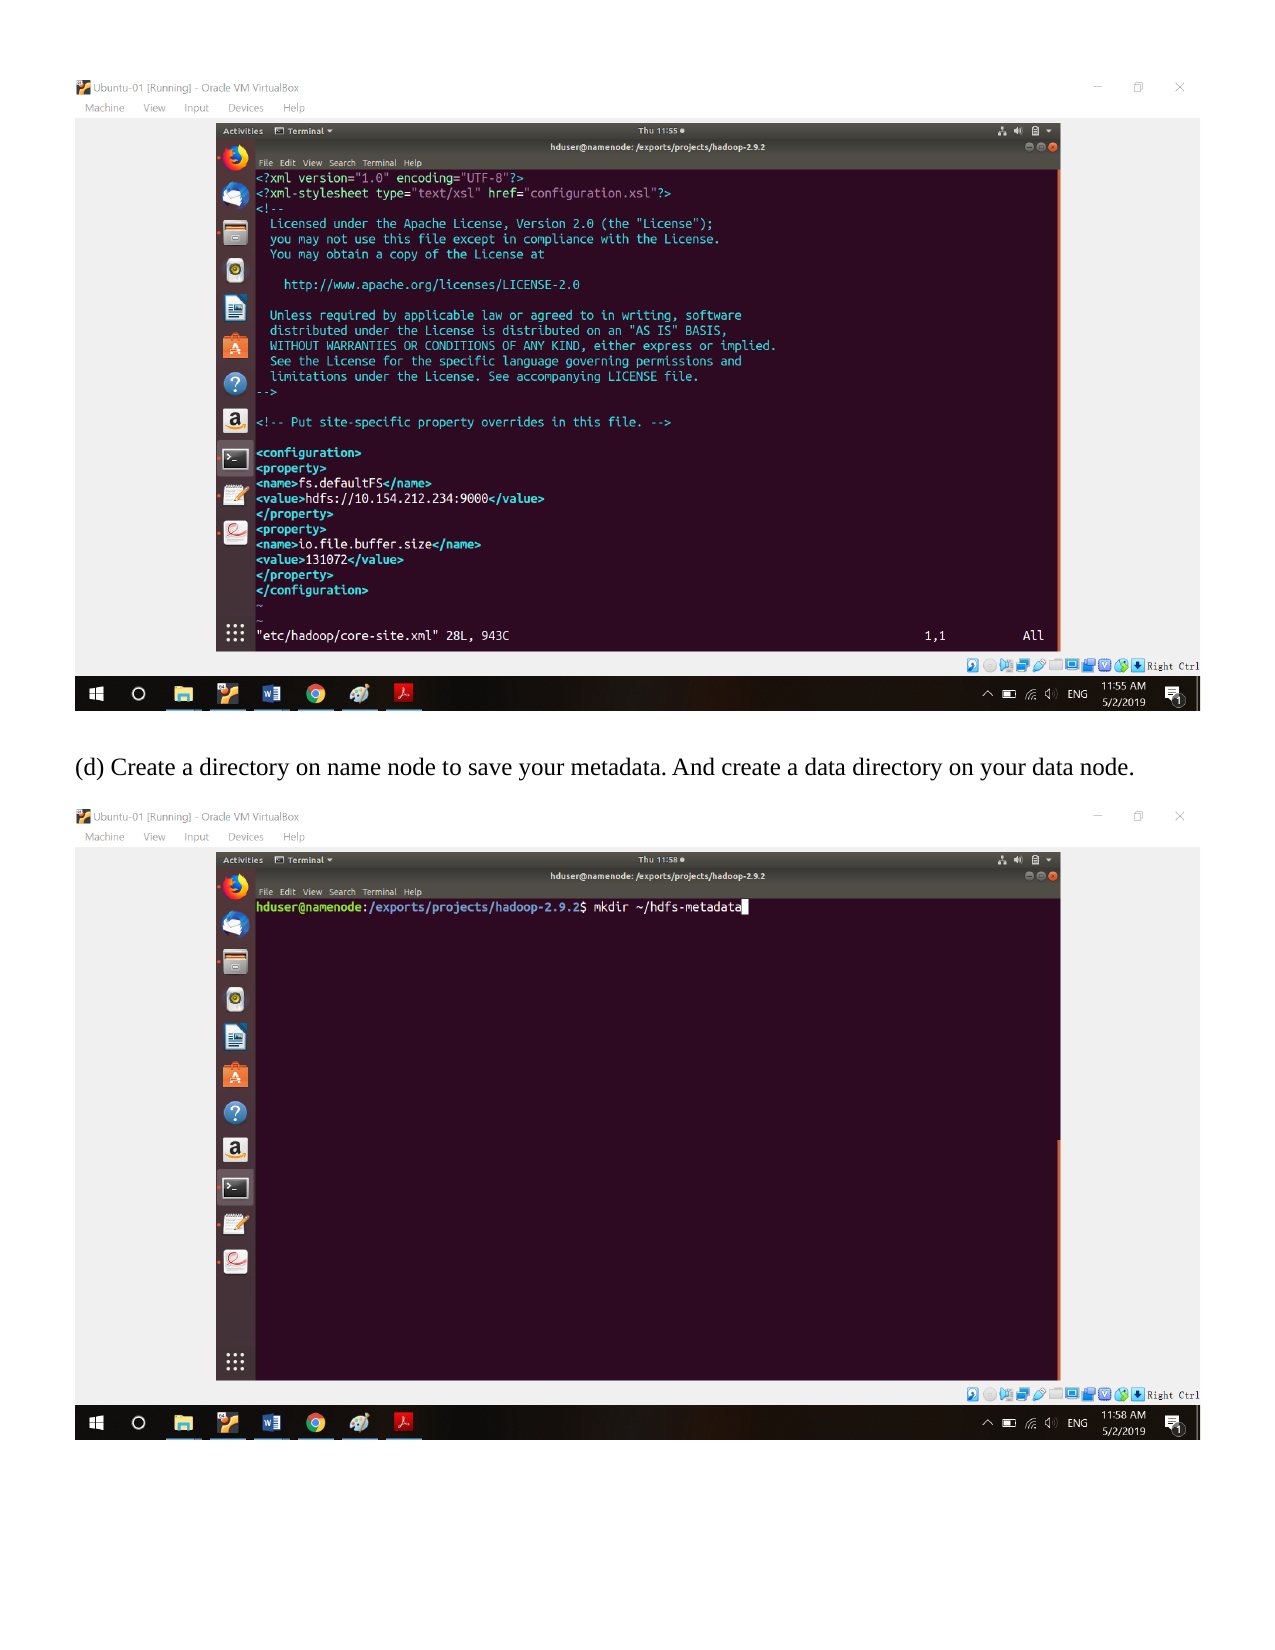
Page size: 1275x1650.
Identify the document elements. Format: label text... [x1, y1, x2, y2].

picture [75, 77, 1200, 711]
text (d) Create a directory on name node to save your metadata. And create a data directory on your data node. [75, 750, 1200, 783]
picture [75, 806, 1200, 1440]
